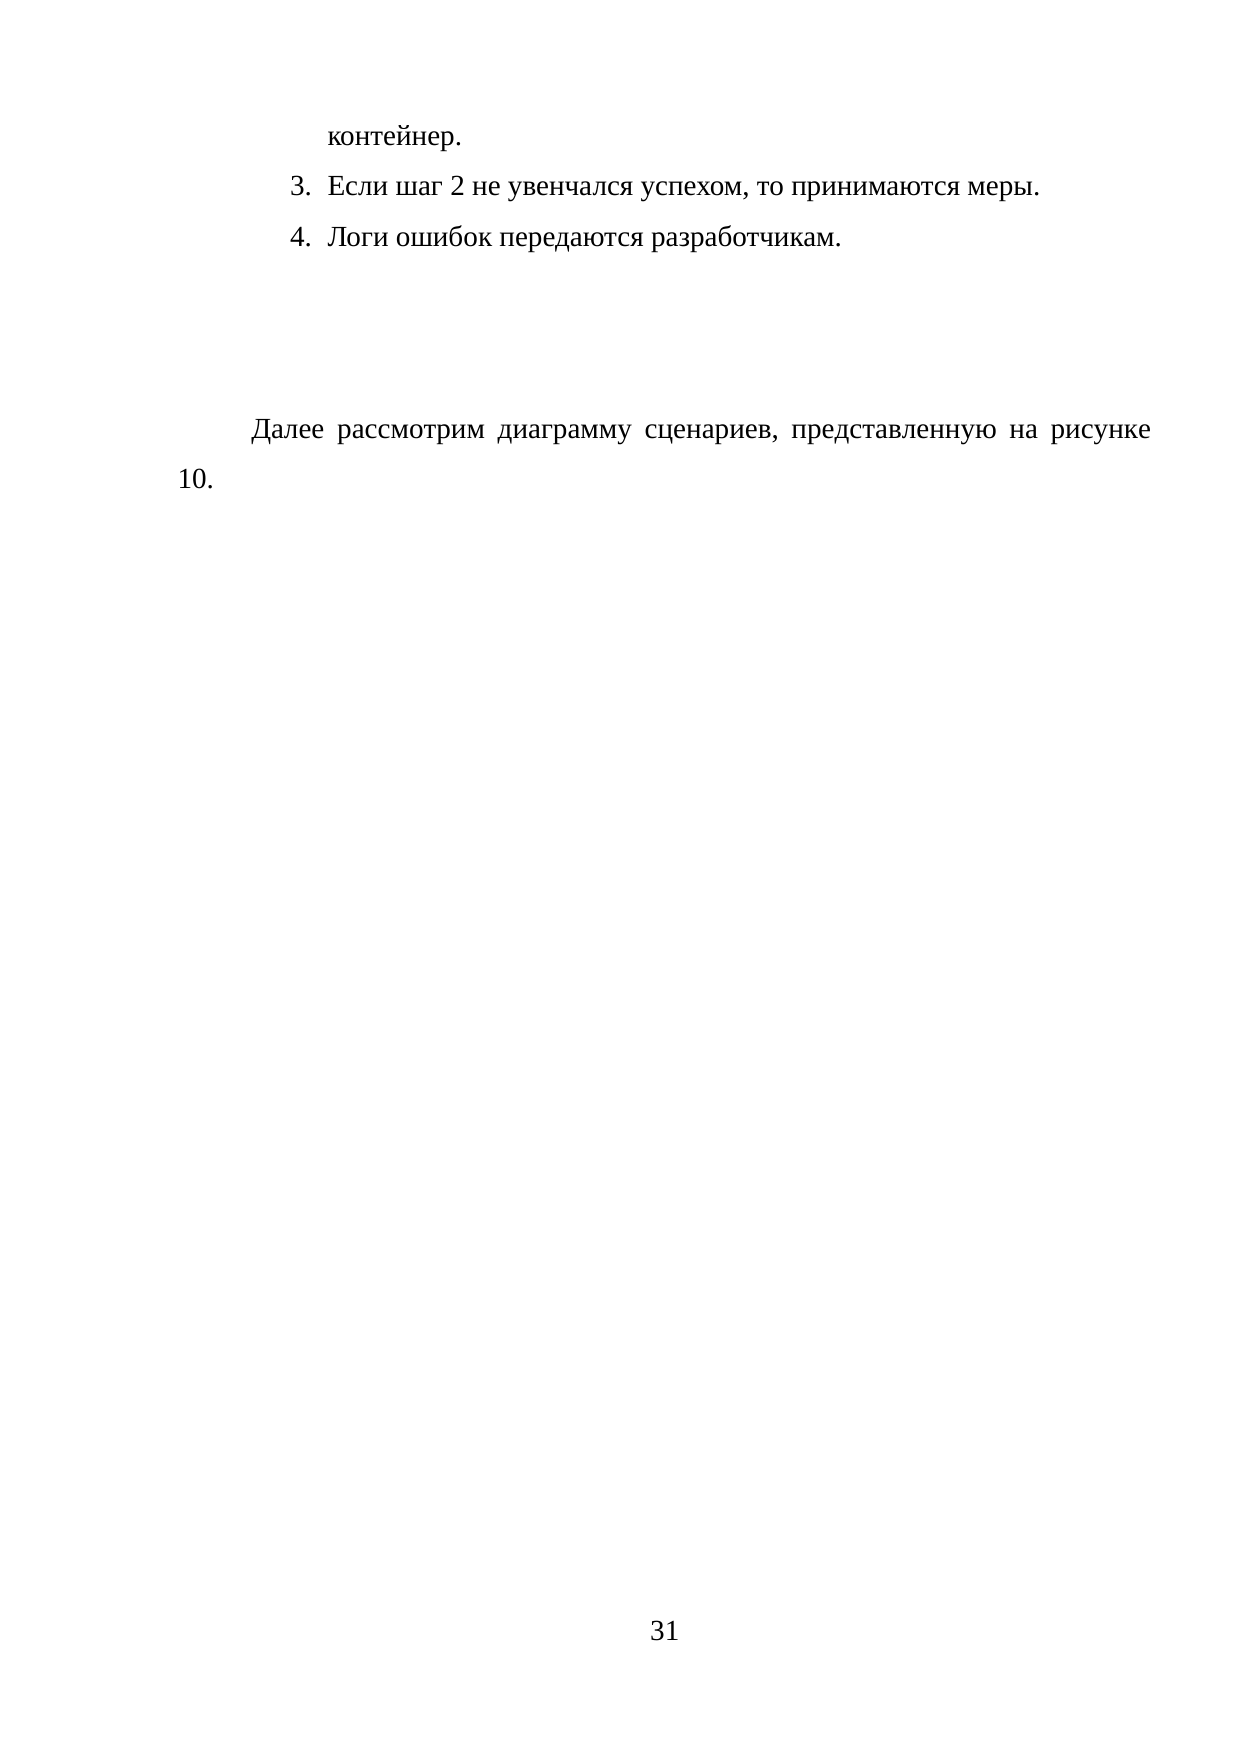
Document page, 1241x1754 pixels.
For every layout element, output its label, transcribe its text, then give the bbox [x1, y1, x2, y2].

list Логи ошибок передаются разработчикам. [290, 219, 1152, 252]
text Далее рассмотрим диаграмму сценариев, представленную на рисунке 10. [177, 411, 1152, 495]
list Если шаг 2 не увенчался успехом, то принимаются меры. [290, 168, 1152, 202]
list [290, 118, 1152, 152]
